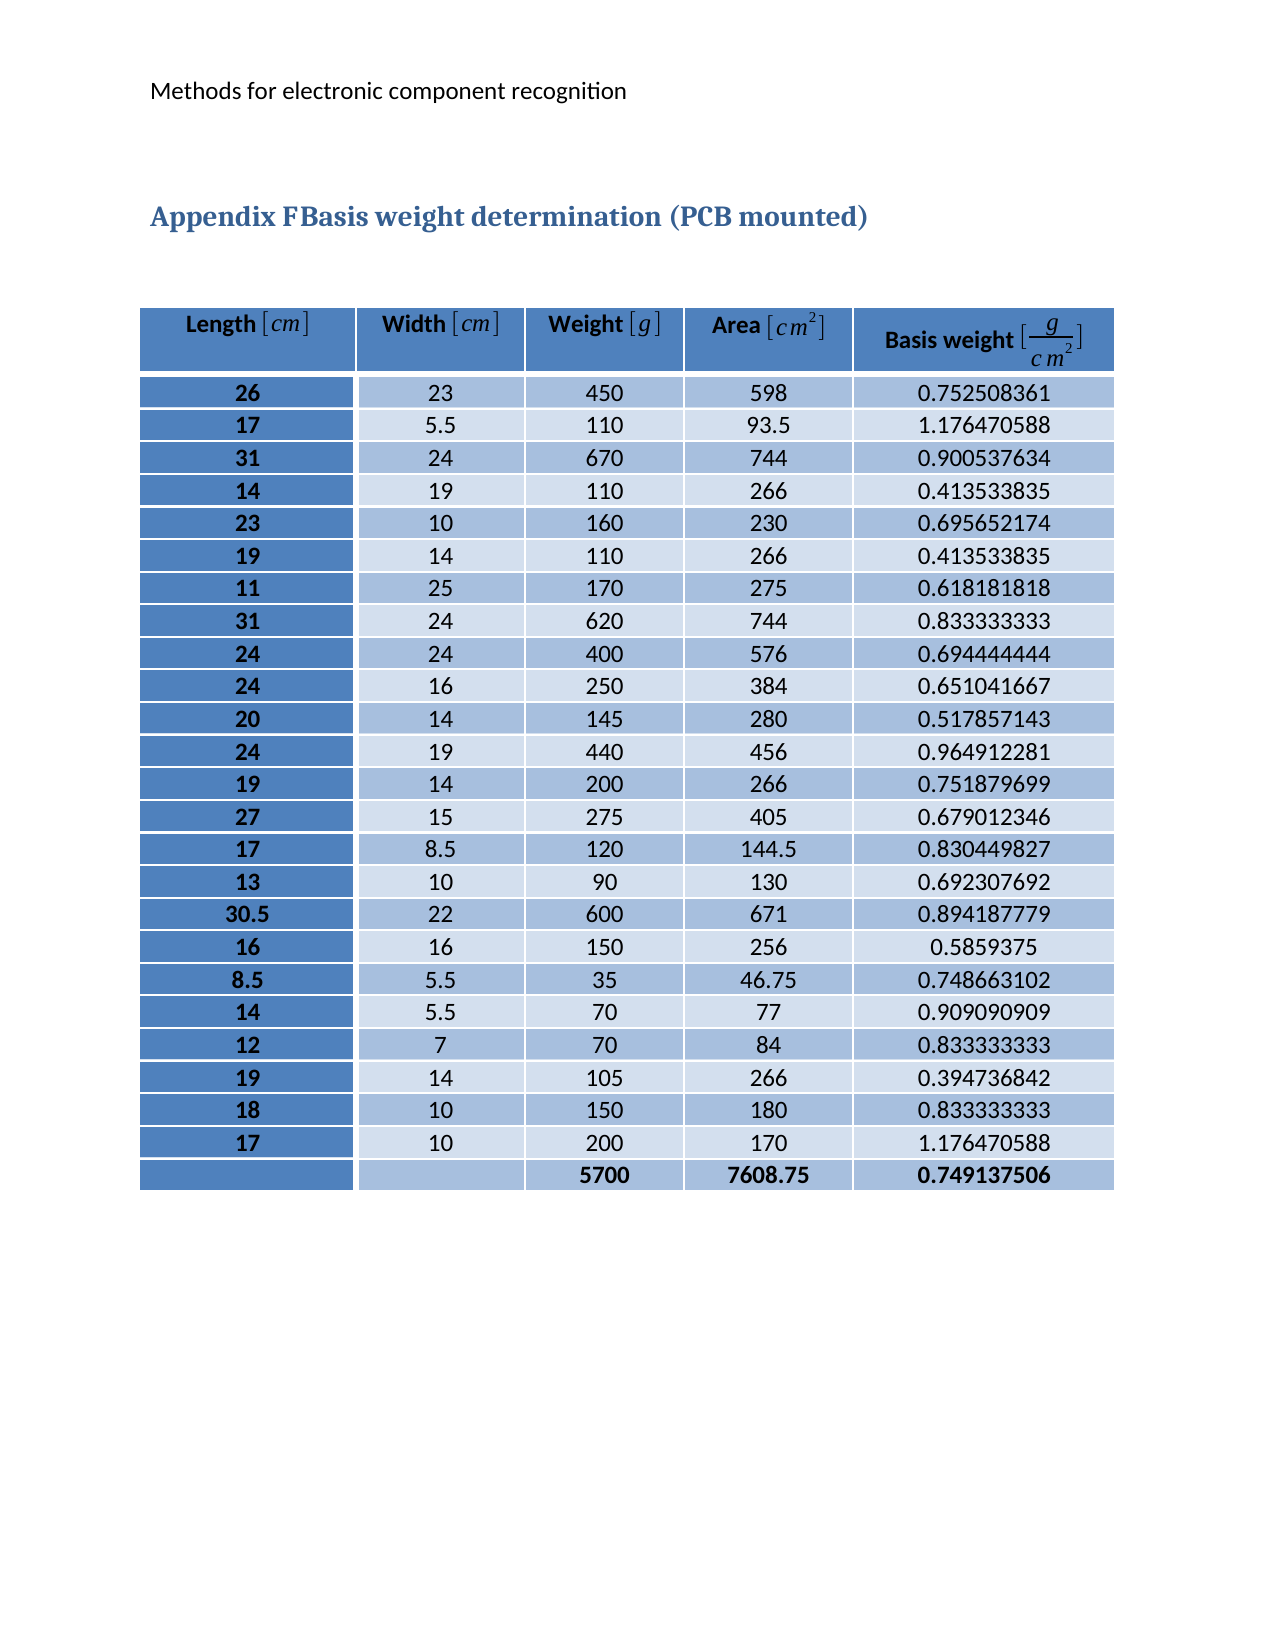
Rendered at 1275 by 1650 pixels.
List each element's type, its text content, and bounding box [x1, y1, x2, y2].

table_cell [140, 1160, 353, 1190]
table_cell 200 [526, 1127, 683, 1157]
table_cell 110 [526, 540, 683, 571]
table_cell 0.679012346 [854, 801, 1114, 831]
table_cell 16 [359, 670, 524, 701]
table_cell 1.176470588 [854, 410, 1114, 440]
table_cell 5.5 [359, 410, 524, 440]
table_cell 10 [359, 1094, 524, 1125]
table_cell 24 [140, 670, 353, 701]
table_cell 14 [359, 1062, 524, 1092]
table_cell 5.5 [359, 964, 524, 994]
table_cell 14 [359, 540, 524, 571]
table_cell 256 [685, 931, 852, 962]
table_cell 26 [140, 377, 353, 407]
table_cell 70 [526, 1029, 683, 1059]
table_cell 440 [526, 736, 683, 766]
table_cell 1.176470588 [854, 1127, 1114, 1157]
table_header Length [140, 308, 355, 371]
table_cell 266 [685, 540, 852, 571]
table_cell 77 [685, 996, 852, 1027]
table_cell 5.5 [359, 996, 524, 1027]
table_cell 24 [359, 638, 524, 668]
table_cell 20 [140, 703, 353, 733]
table_cell 8.5 [140, 964, 353, 994]
table_cell 0.909090909 [854, 996, 1114, 1027]
table_cell 14 [359, 703, 524, 733]
table_cell 0.694444444 [854, 638, 1114, 668]
table_cell 7608.75 [685, 1160, 852, 1190]
table_header Area [685, 308, 852, 371]
table_cell 400 [526, 638, 683, 668]
table_cell 24 [140, 638, 353, 668]
table_cell 0.413533835 [854, 475, 1114, 505]
table_cell 19 [359, 475, 524, 505]
table_cell 0.748663102 [854, 964, 1114, 994]
table_cell 250 [526, 670, 683, 701]
table_cell 14 [140, 475, 353, 505]
table_cell 150 [526, 931, 683, 962]
table_cell 70 [526, 996, 683, 1027]
table_cell 0.894187779 [854, 899, 1114, 929]
table_cell 200 [526, 768, 683, 799]
table_cell 84 [685, 1029, 852, 1059]
table_cell 145 [526, 703, 683, 733]
table_cell 405 [685, 801, 852, 831]
table_cell 18 [140, 1094, 353, 1125]
table_cell 150 [526, 1094, 683, 1125]
table_cell 280 [685, 703, 852, 733]
table_cell 19 [140, 768, 353, 799]
table_cell 144.5 [685, 834, 852, 864]
table_cell 10 [359, 1127, 524, 1157]
table_cell 266 [685, 1062, 852, 1092]
table_cell 456 [685, 736, 852, 766]
table_cell 7 [359, 1029, 524, 1059]
table_cell 23 [140, 508, 353, 538]
table_cell 10 [359, 508, 524, 538]
table_cell 19 [359, 736, 524, 766]
table_cell 170 [526, 573, 683, 603]
table_cell 120 [526, 834, 683, 864]
table_cell 0.964912281 [854, 736, 1114, 766]
table_cell 16 [359, 931, 524, 962]
table_cell 130 [685, 866, 852, 897]
table_header Weight [526, 308, 683, 371]
table_cell 170 [685, 1127, 852, 1157]
table_cell 0.752508361 [854, 377, 1114, 407]
table_cell 670 [526, 442, 683, 473]
table_cell 105 [526, 1062, 683, 1092]
table_cell 275 [526, 801, 683, 831]
table_cell 11 [140, 573, 353, 603]
table_cell 46.75 [685, 964, 852, 994]
table_cell 22 [359, 899, 524, 929]
table_cell 19 [140, 540, 353, 571]
table_cell 230 [685, 508, 852, 538]
table_cell 93.5 [685, 410, 852, 440]
table_cell 0.833333333 [854, 1029, 1114, 1059]
table_cell 14 [140, 996, 353, 1027]
table_cell 24 [140, 736, 353, 766]
table_cell 160 [526, 508, 683, 538]
table_cell 0.695652174 [854, 508, 1114, 538]
table_cell 14 [359, 768, 524, 799]
list Basis weight determination (PCB mounted) [150, 200, 1125, 233]
table_cell 30.5 [140, 899, 353, 929]
table_cell 31 [140, 605, 353, 636]
table_cell 620 [526, 605, 683, 636]
table_cell 23 [359, 377, 524, 407]
table_header Width [357, 308, 524, 371]
table_cell 110 [526, 475, 683, 505]
table_cell 0.751879699 [854, 768, 1114, 799]
table_cell 0.833333333 [854, 1094, 1114, 1125]
table_cell 24 [359, 605, 524, 636]
table_cell 15 [359, 801, 524, 831]
table_cell 0.5859375 [854, 931, 1114, 962]
table_cell 110 [526, 410, 683, 440]
table_cell 0.517857143 [854, 703, 1114, 733]
table_cell 0.394736842 [854, 1062, 1114, 1092]
table_cell 90 [526, 866, 683, 897]
table_cell 17 [140, 834, 353, 864]
table_cell 31 [140, 442, 353, 473]
table_cell 5700 [526, 1160, 683, 1190]
table_cell 450 [526, 377, 683, 407]
table_cell 10 [359, 866, 524, 897]
table_cell 744 [685, 605, 852, 636]
table_cell 576 [685, 638, 852, 668]
table_cell 0.413533835 [854, 540, 1114, 571]
table_cell 24 [359, 442, 524, 473]
table_cell 35 [526, 964, 683, 994]
table_cell 27 [140, 801, 353, 831]
table_cell 17 [140, 410, 353, 440]
table_cell 12 [140, 1029, 353, 1059]
table_cell 25 [359, 573, 524, 603]
table_cell 16 [140, 931, 353, 962]
table_cell 600 [526, 899, 683, 929]
table_cell [359, 1160, 524, 1190]
table_cell 384 [685, 670, 852, 701]
table_cell 19 [140, 1062, 353, 1092]
table_cell 671 [685, 899, 852, 929]
table_cell 13 [140, 866, 353, 897]
table_cell 598 [685, 377, 852, 407]
table_cell 0.651041667 [854, 670, 1114, 701]
table_cell 275 [685, 573, 852, 603]
table_cell 180 [685, 1094, 852, 1125]
table_cell 17 [140, 1127, 353, 1157]
table_cell 0.833333333 [854, 605, 1114, 636]
table_header Basis weight [854, 308, 1114, 371]
table_cell 8.5 [359, 834, 524, 864]
table_cell 744 [685, 442, 852, 473]
table_cell 0.900537634 [854, 442, 1114, 473]
table_cell 0.749137506 [854, 1160, 1114, 1190]
table_cell 266 [685, 768, 852, 799]
table_cell 0.618181818 [854, 573, 1114, 603]
table_cell 266 [685, 475, 852, 505]
table_cell 0.692307692 [854, 866, 1114, 897]
table_cell 0.830449827 [854, 834, 1114, 864]
